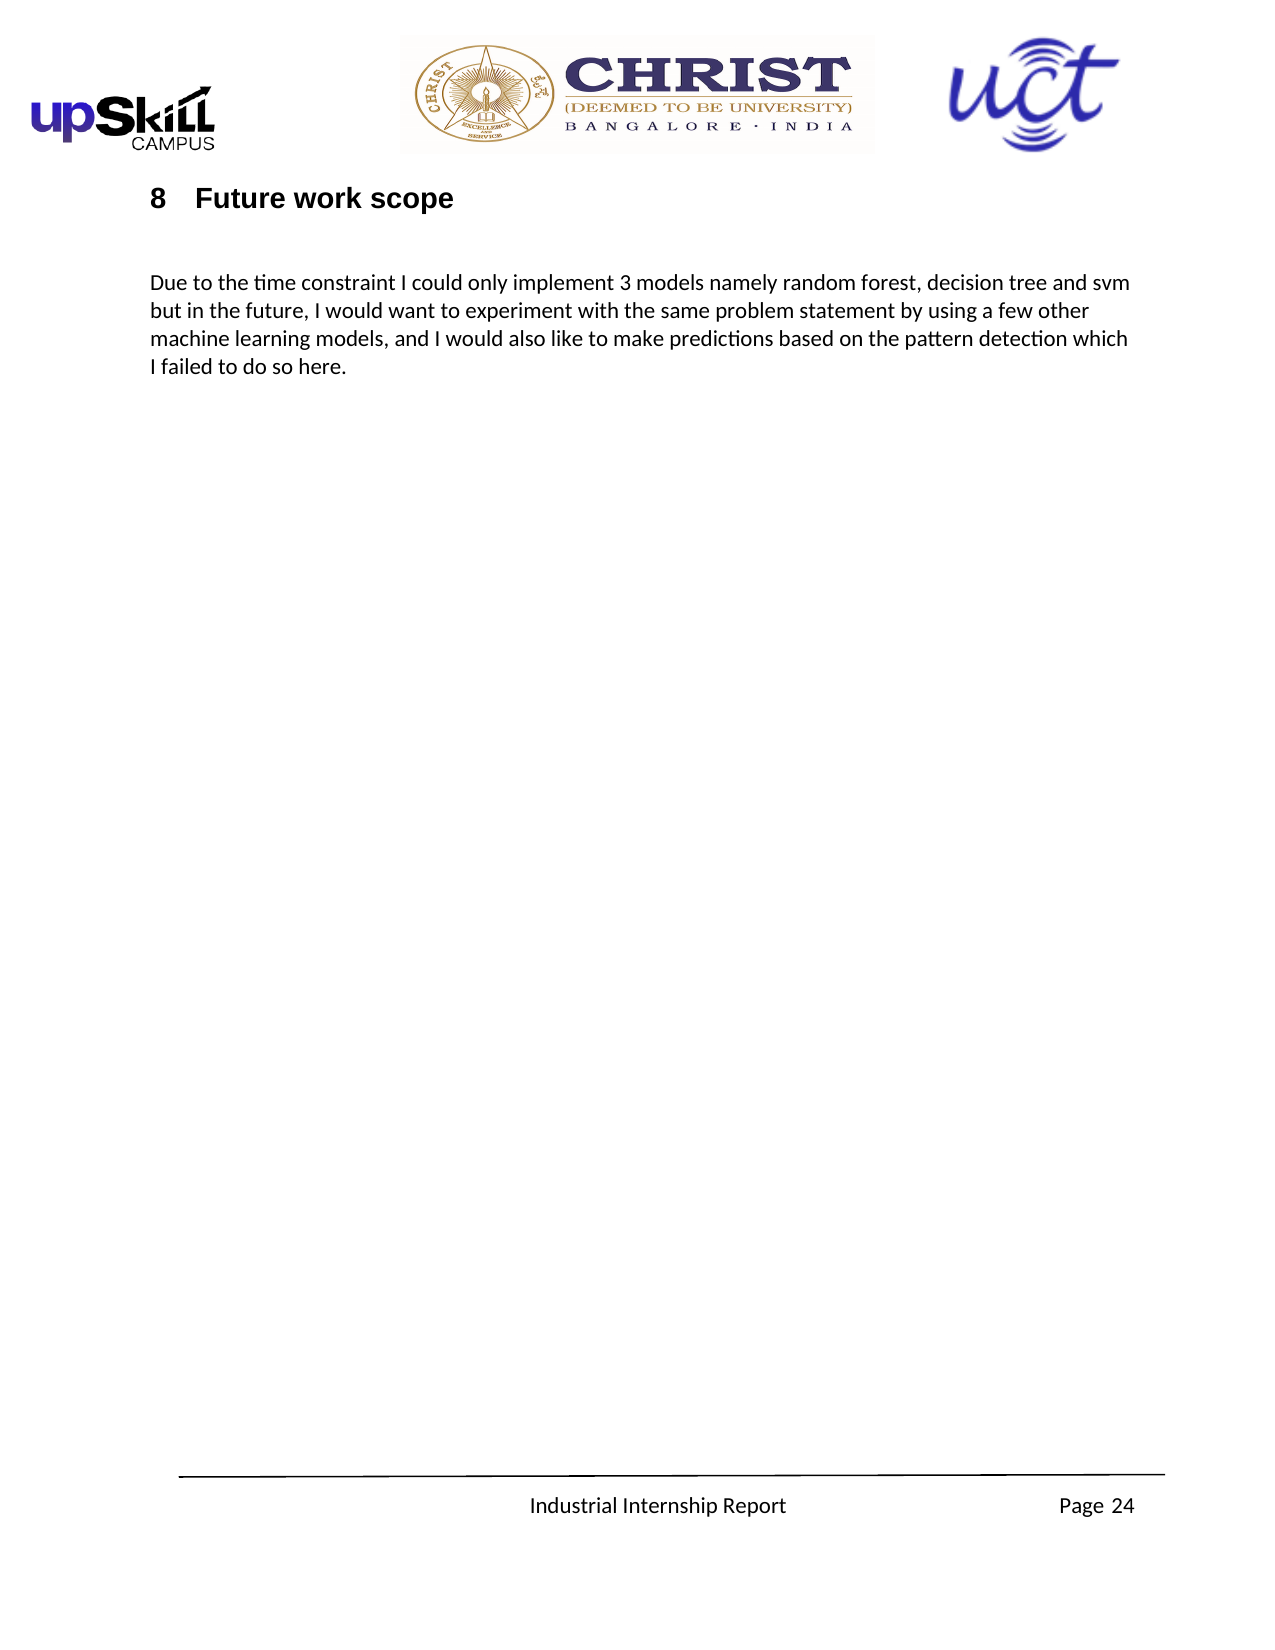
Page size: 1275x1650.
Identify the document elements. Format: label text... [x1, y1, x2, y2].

picture [0, 73, 246, 154]
picture [400, 35, 876, 154]
subtitle Future work scope [150, 181, 1134, 215]
text Due to the time constraint I could only implement 3 models namely random forest, decision tree and svm but in the future, I would want to experiment with the same problem statement by using a few other machine learning models, and I would also like to make predictions based on the pattern detection which I failed to do so here. [150, 268, 1134, 380]
picture [946, 28, 1125, 154]
